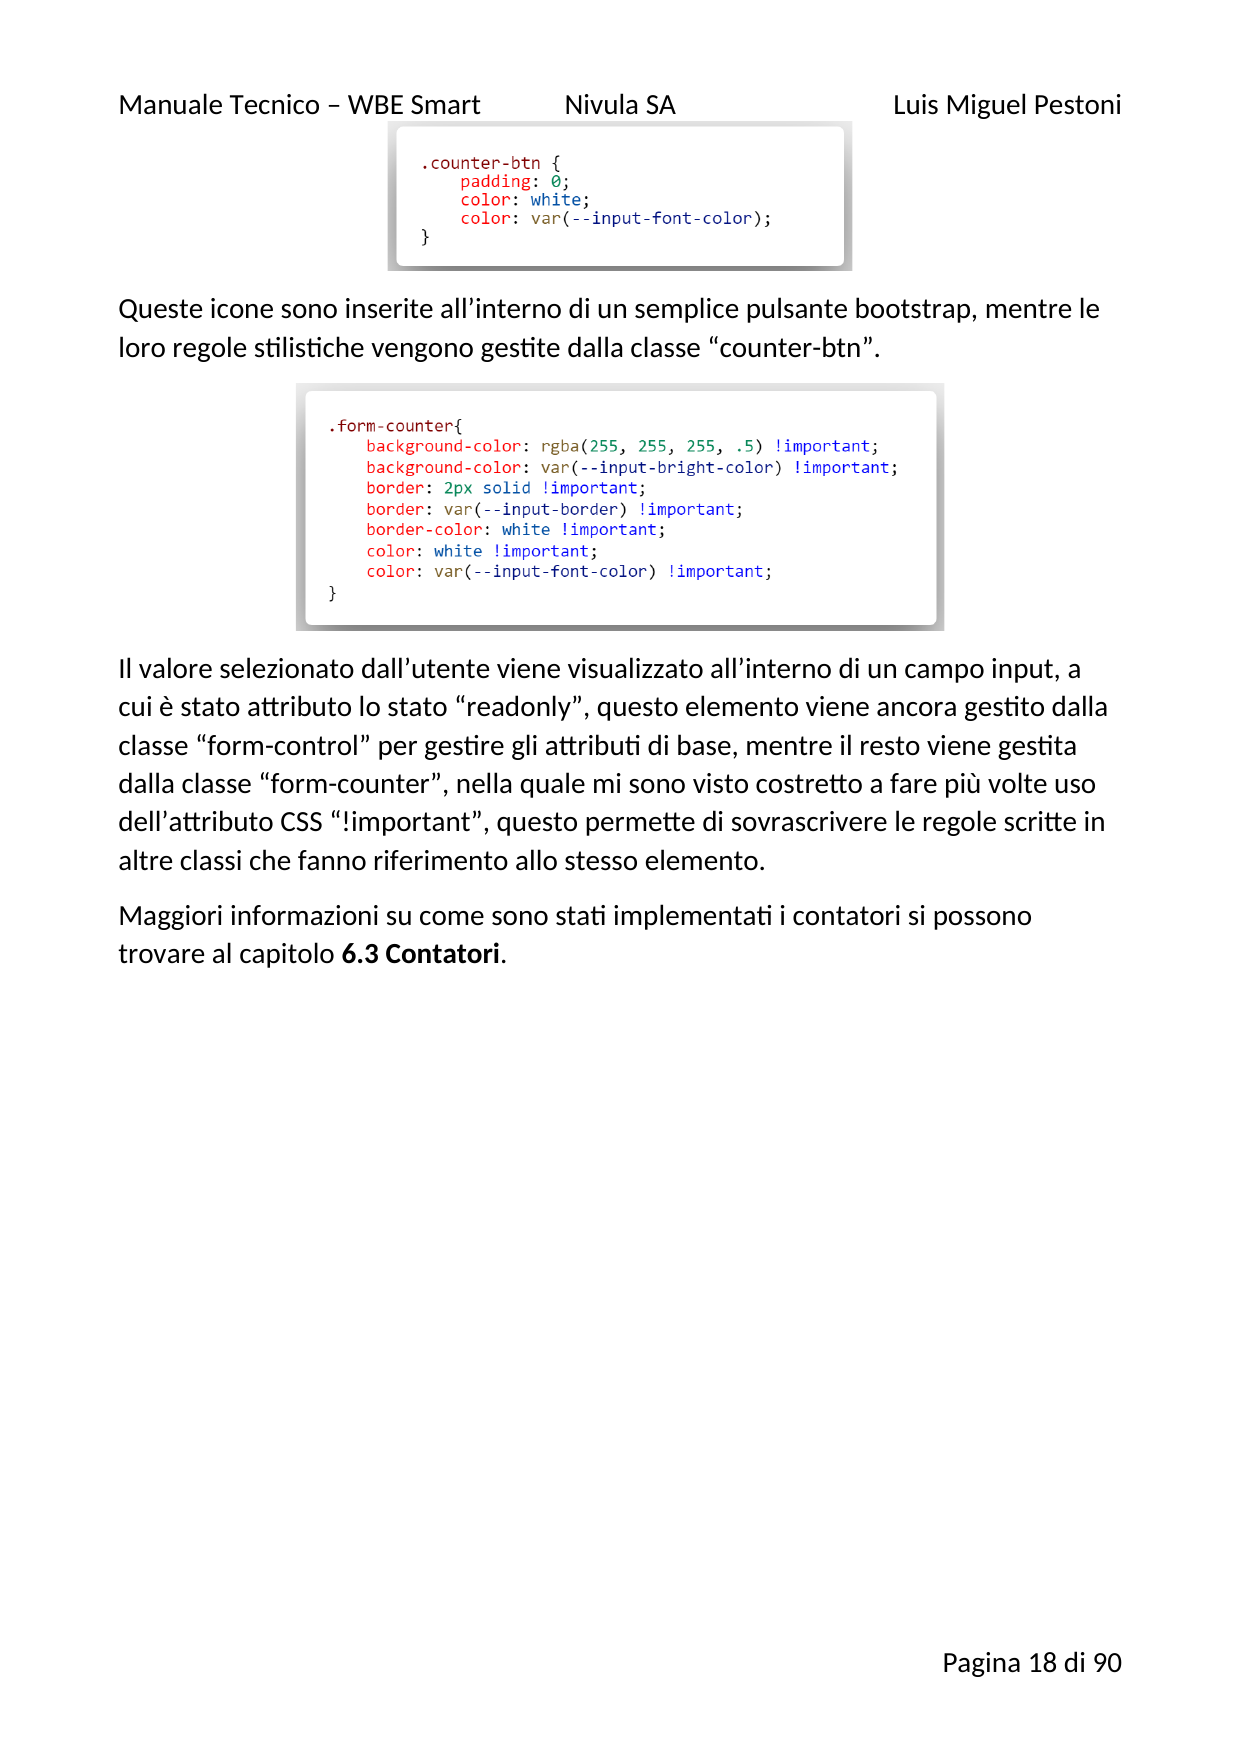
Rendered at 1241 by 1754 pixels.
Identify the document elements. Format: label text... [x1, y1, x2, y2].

text Il valore selezionato dall’utente viene visualizzato all’interno di un campo input, a cui è stato attributo lo stato “readonly”, questo elemento viene ancora gestito dalla classe “form-control” per gestire gli attributi di base, mentre il resto viene gestita dalla classe “form-counter”, nella quale mi sono visto costretto a fare più volte uso dell’attributo CSS “!important”, questo permette di sovrascrivere le regole scritte in altre classi che fanno riferimento allo stesso elemento. [118, 650, 1122, 877]
picture [387, 121, 853, 271]
text Queste icone sono inserite all’interno di un semplice pulsante bootstrap, mentre le loro regole stilistiche vengono gestite dalla classe “counter-btn”. [118, 290, 1122, 364]
text Maggiori informazioni su come sono stati implementati i contatori si possono trovare al capitolo 6.3 Contatori. [118, 897, 1122, 971]
picture [295, 383, 945, 631]
